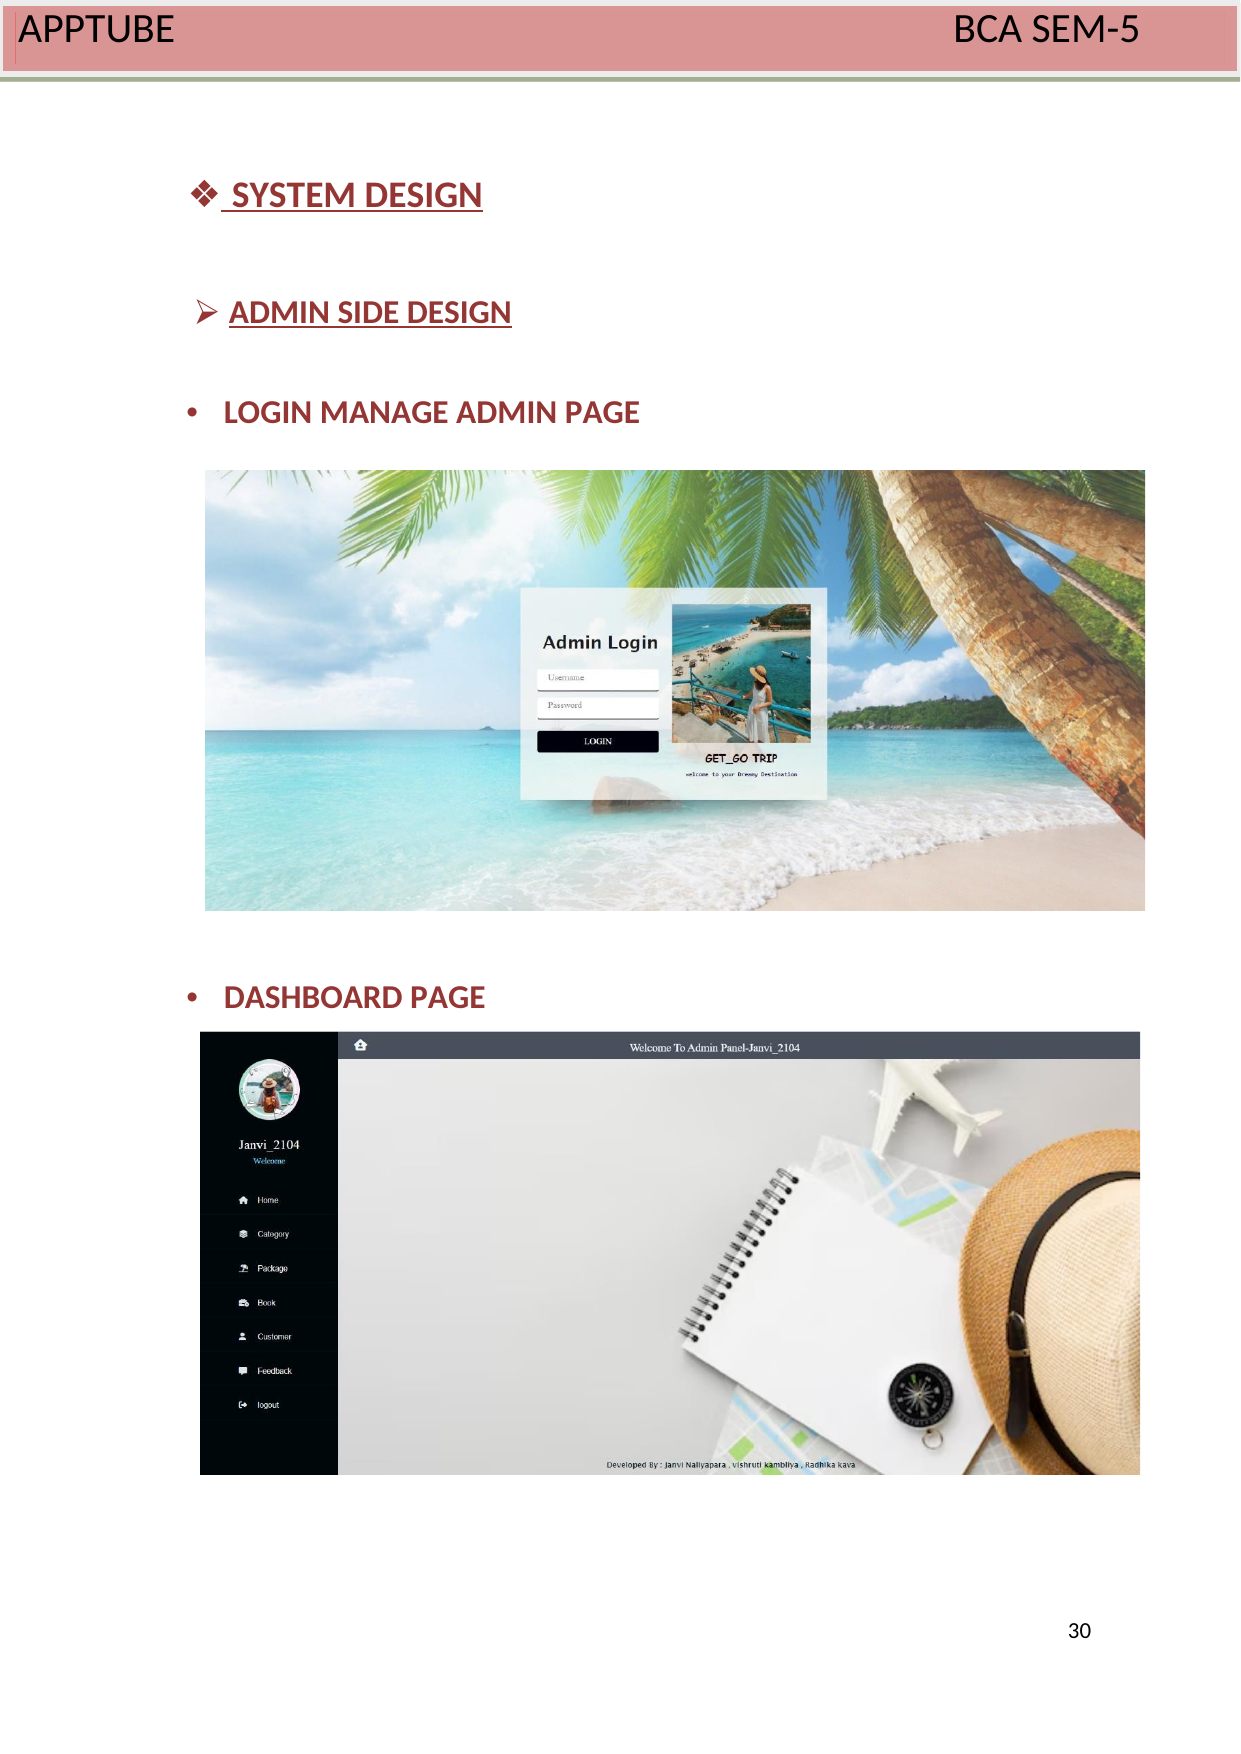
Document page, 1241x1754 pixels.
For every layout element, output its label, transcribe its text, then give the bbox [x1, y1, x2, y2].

list DASHBOARD PAGE [186, 968, 1197, 1019]
list LOGIN MANAGE ADMIN PAGE [186, 391, 1197, 432]
picture [3, 12, 1237, 64]
text ❖ SYSTEM DESIGN [187, 152, 1197, 229]
picture [200, 1031, 1141, 1475]
picture [0, 77, 1241, 82]
picture [205, 470, 1146, 911]
text ⮚ ADMIN SIDE DESIGN [194, 274, 1197, 342]
